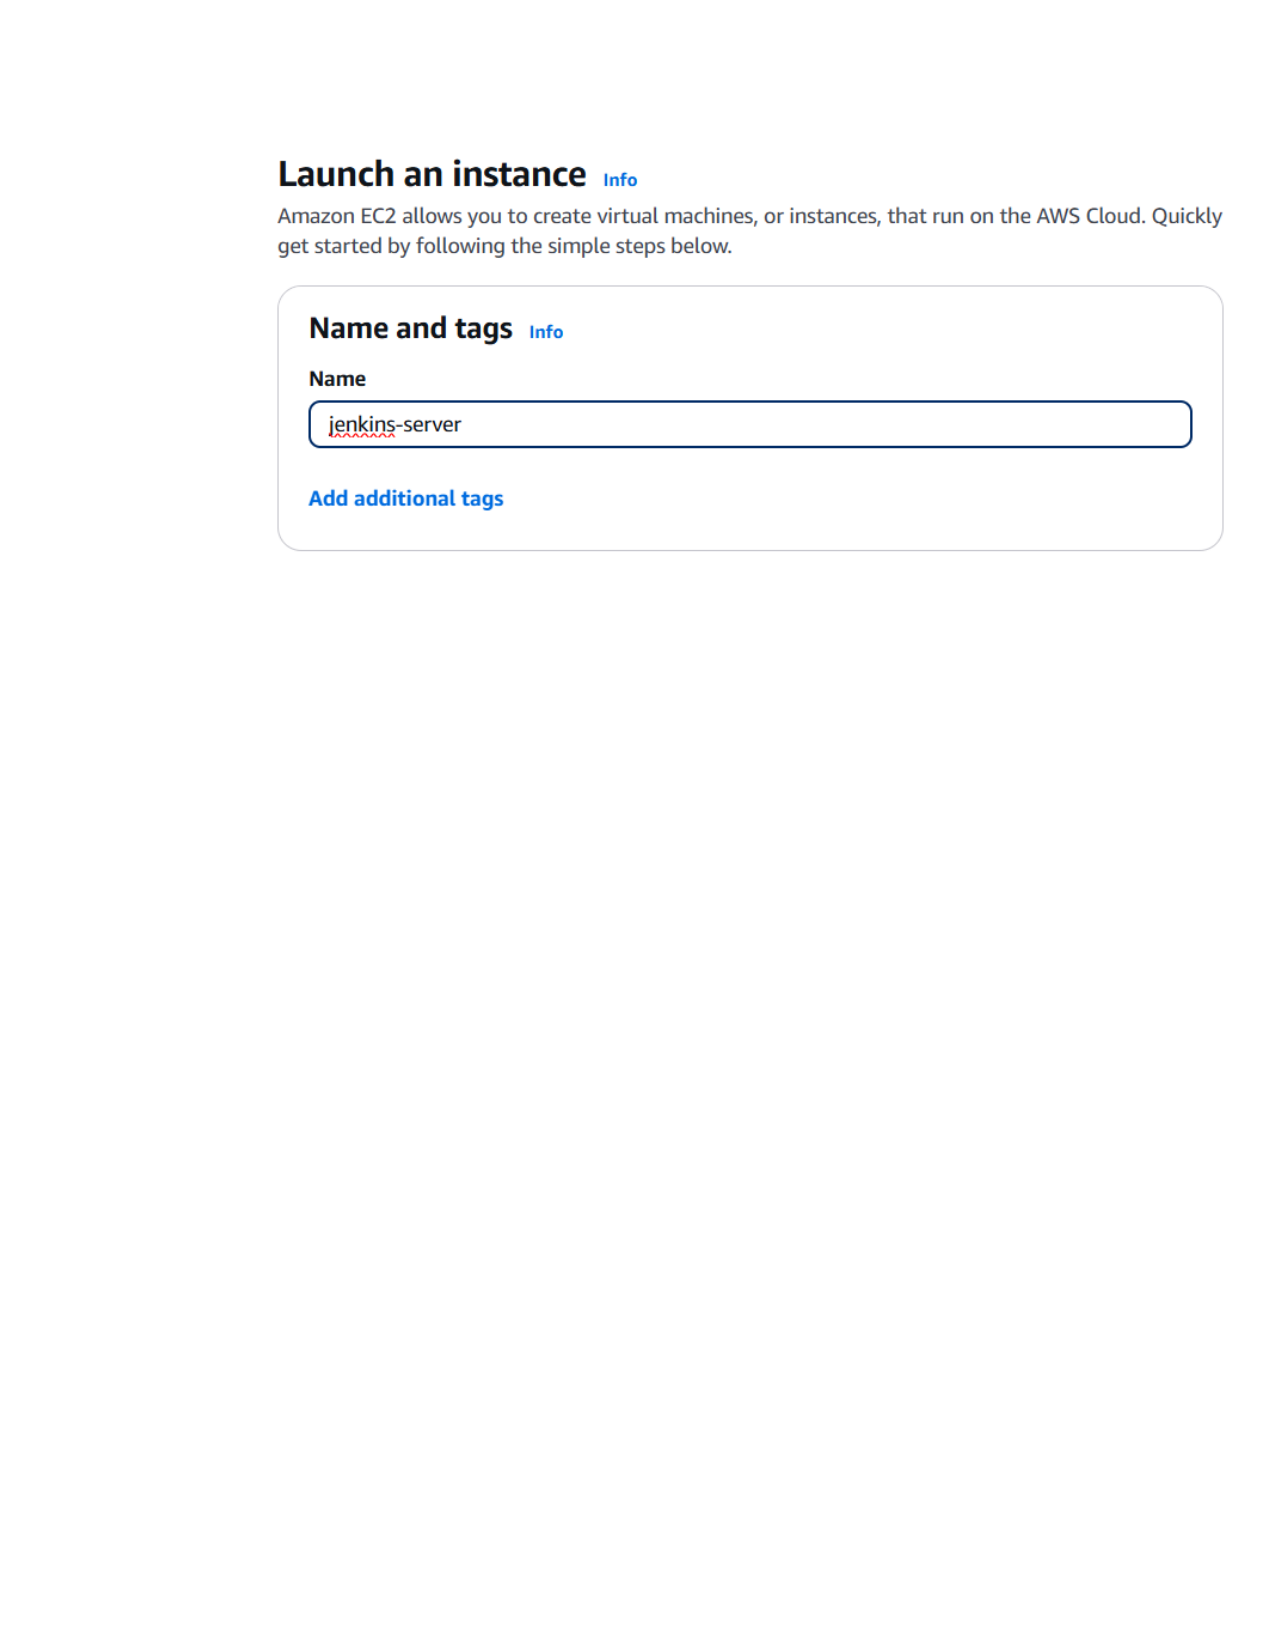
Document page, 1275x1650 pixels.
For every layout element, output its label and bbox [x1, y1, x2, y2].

picture [262, 150, 1238, 574]
